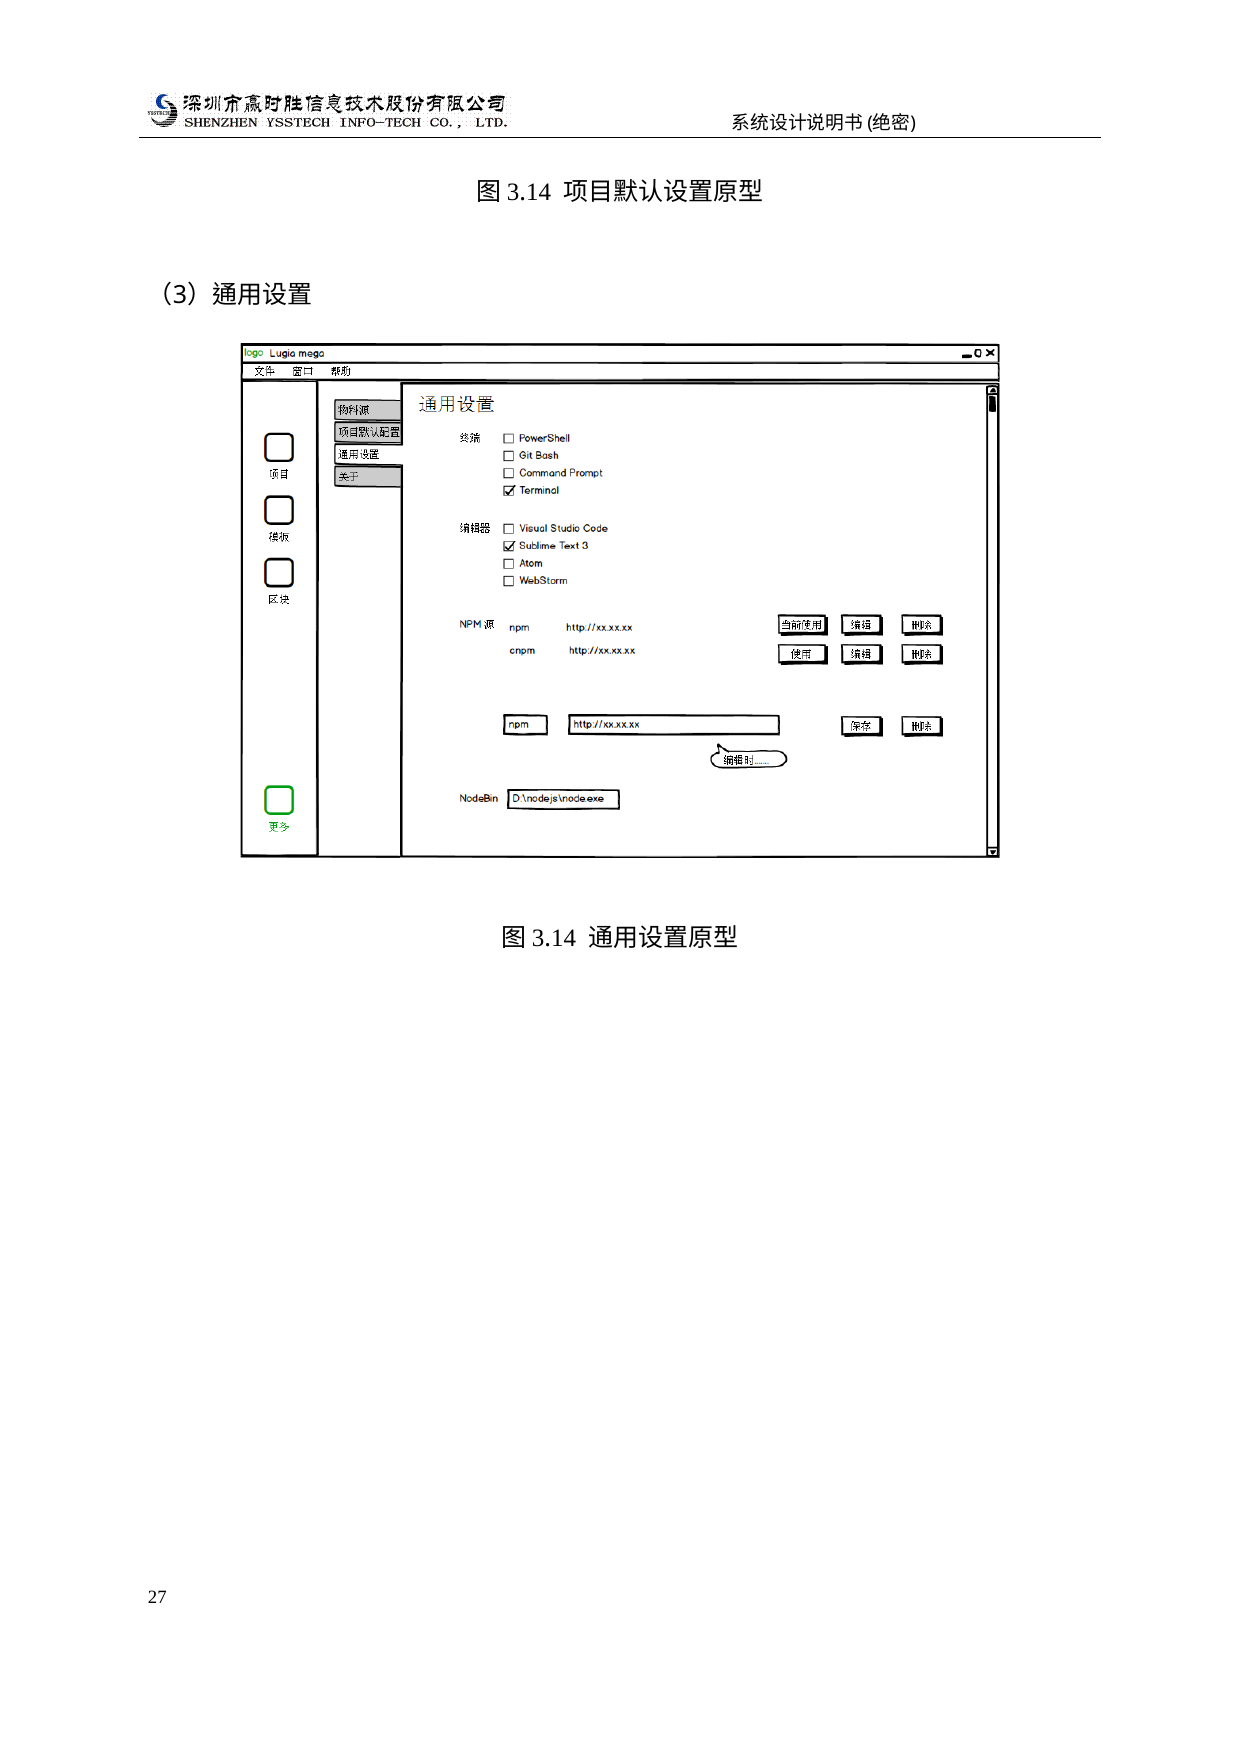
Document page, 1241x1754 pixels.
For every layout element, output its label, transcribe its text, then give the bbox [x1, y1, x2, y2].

picture [147, 90, 512, 129]
subtitle 通用设置 [148, 259, 1092, 327]
text 图3.14 项目默认设置原型 [148, 156, 1092, 224]
text 图3.14 通用设置原型 [148, 902, 1092, 969]
picture [240, 343, 1000, 858]
